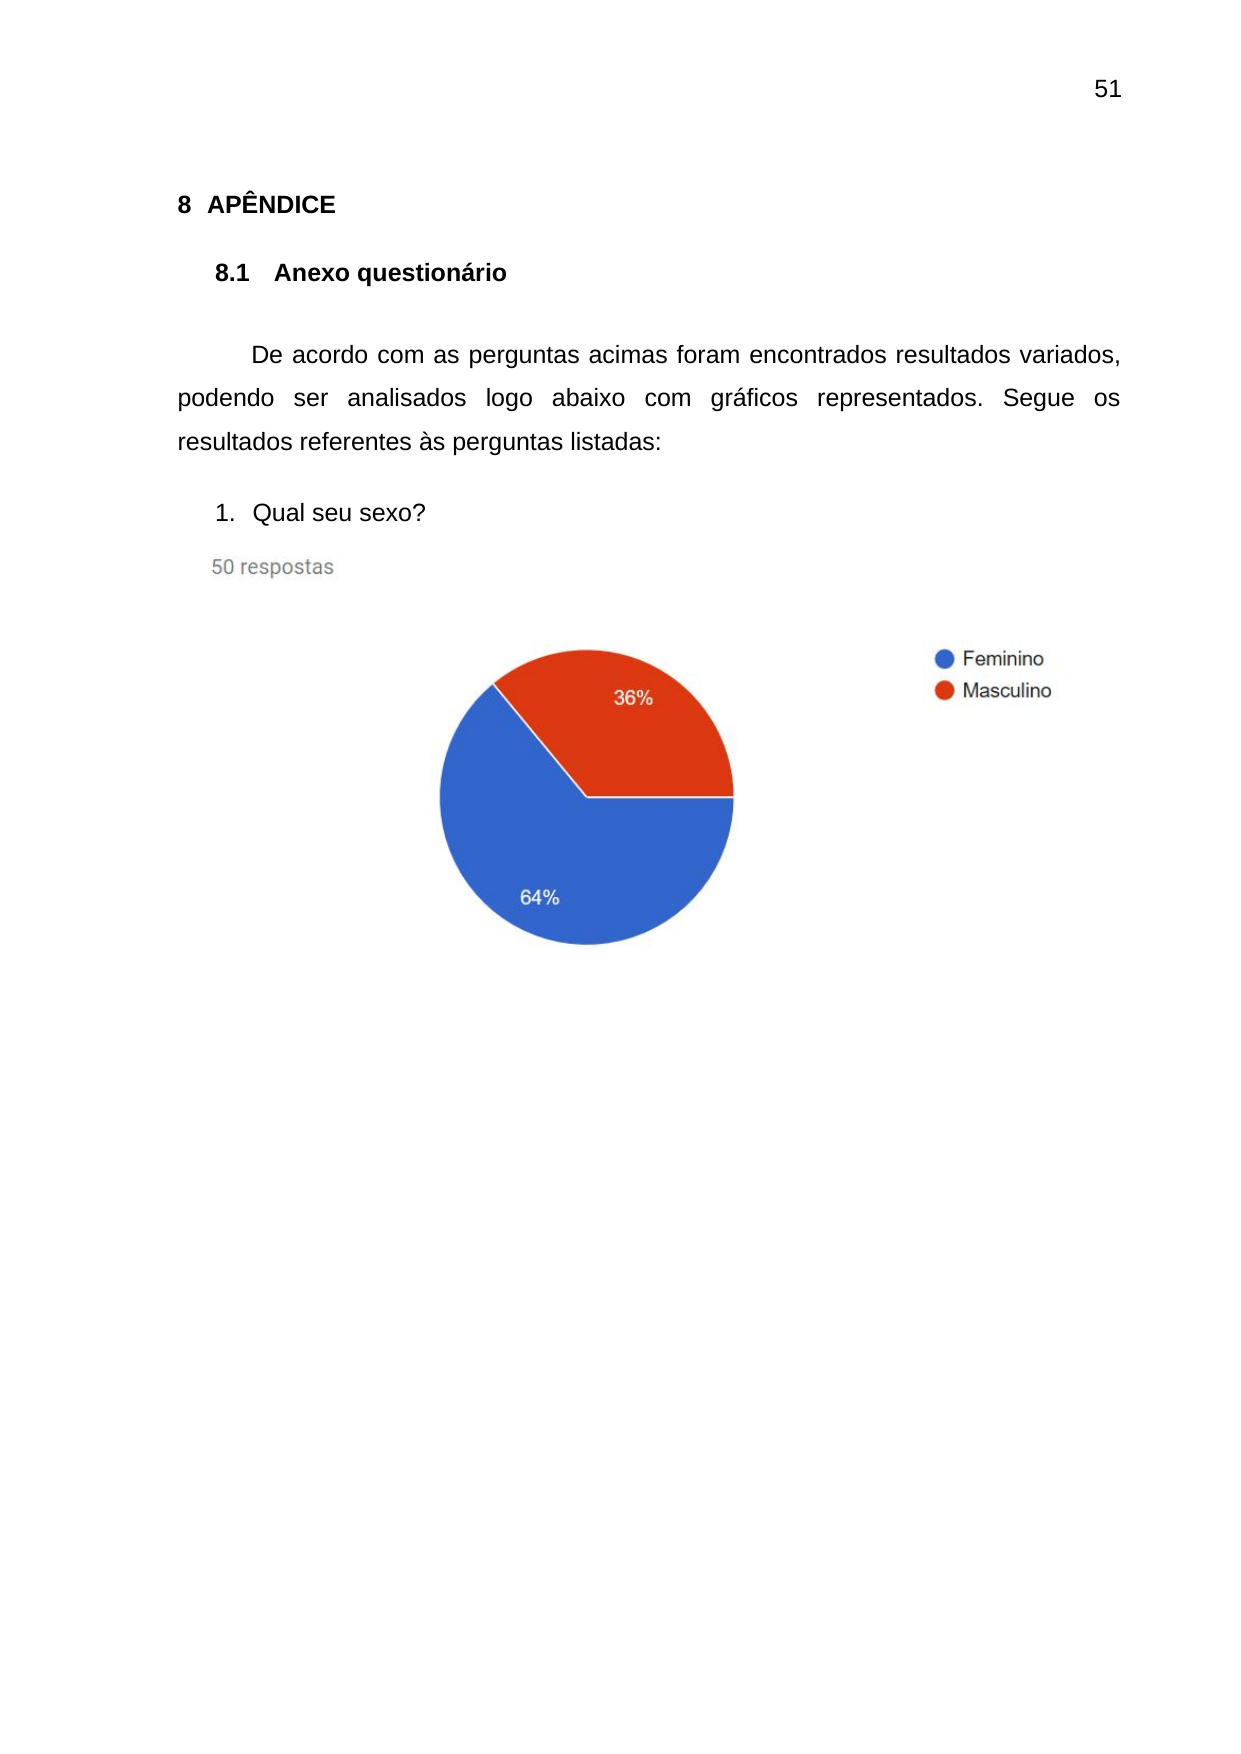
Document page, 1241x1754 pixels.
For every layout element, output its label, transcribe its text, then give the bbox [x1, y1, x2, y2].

subtitle Anexo questionário [215, 258, 1122, 287]
subtitle APÊNDICE [177, 190, 1122, 218]
list Qual seu sexo? [215, 498, 1122, 527]
picture [177, 556, 1123, 980]
text De acordo com as perguntas acimas foram encontrados resultados variados, podendo ser analisados logo abaixo com gráficos representados. Segue os resultados referentes às perguntas listadas: [177, 340, 1122, 455]
